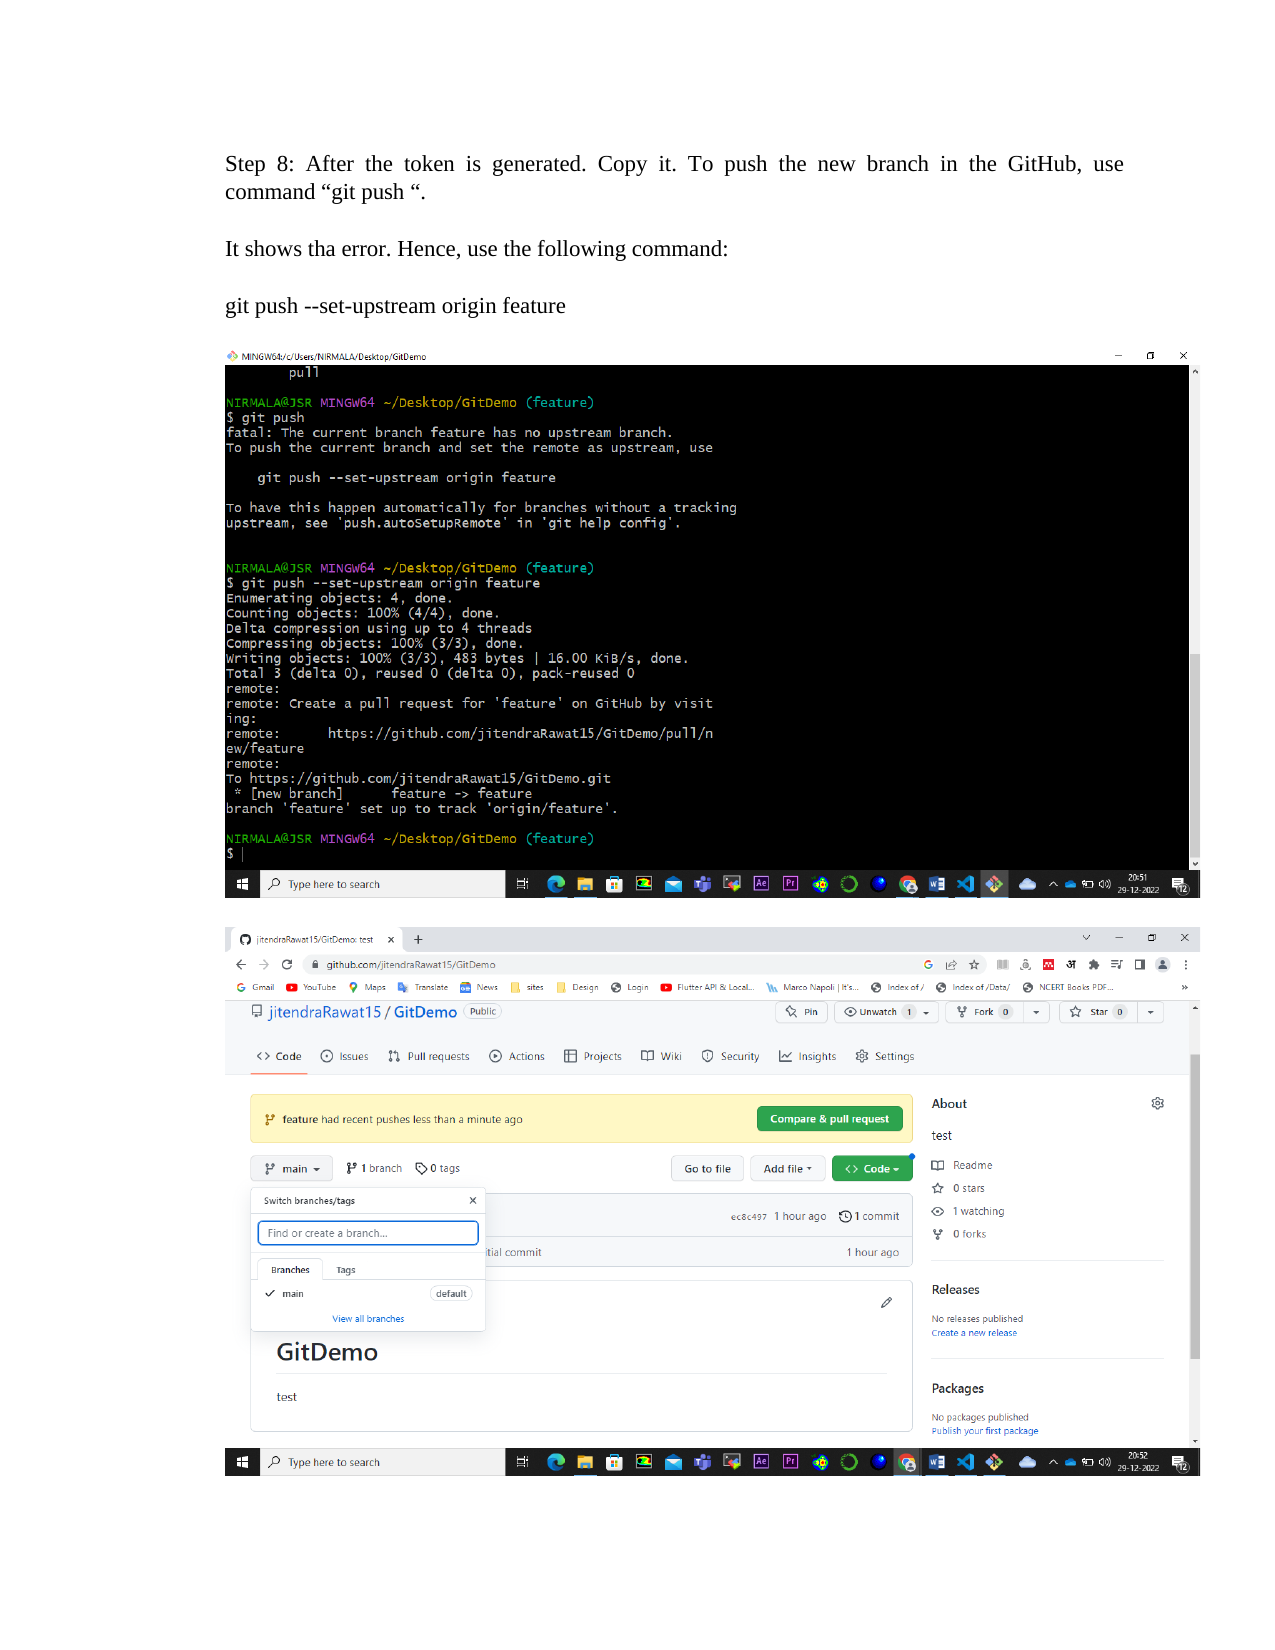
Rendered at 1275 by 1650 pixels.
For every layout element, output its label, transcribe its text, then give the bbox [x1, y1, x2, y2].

list It shows tha error. Hence, use the following command: [225, 235, 1125, 262]
list Step 8: After the token is generated. Copy it. To push the new branch in the GitHub, use command “git push “. [225, 150, 1125, 205]
picture [225, 927, 1200, 1476]
list git push --set-upstream origin feature [225, 292, 1125, 318]
picture [225, 349, 1200, 898]
